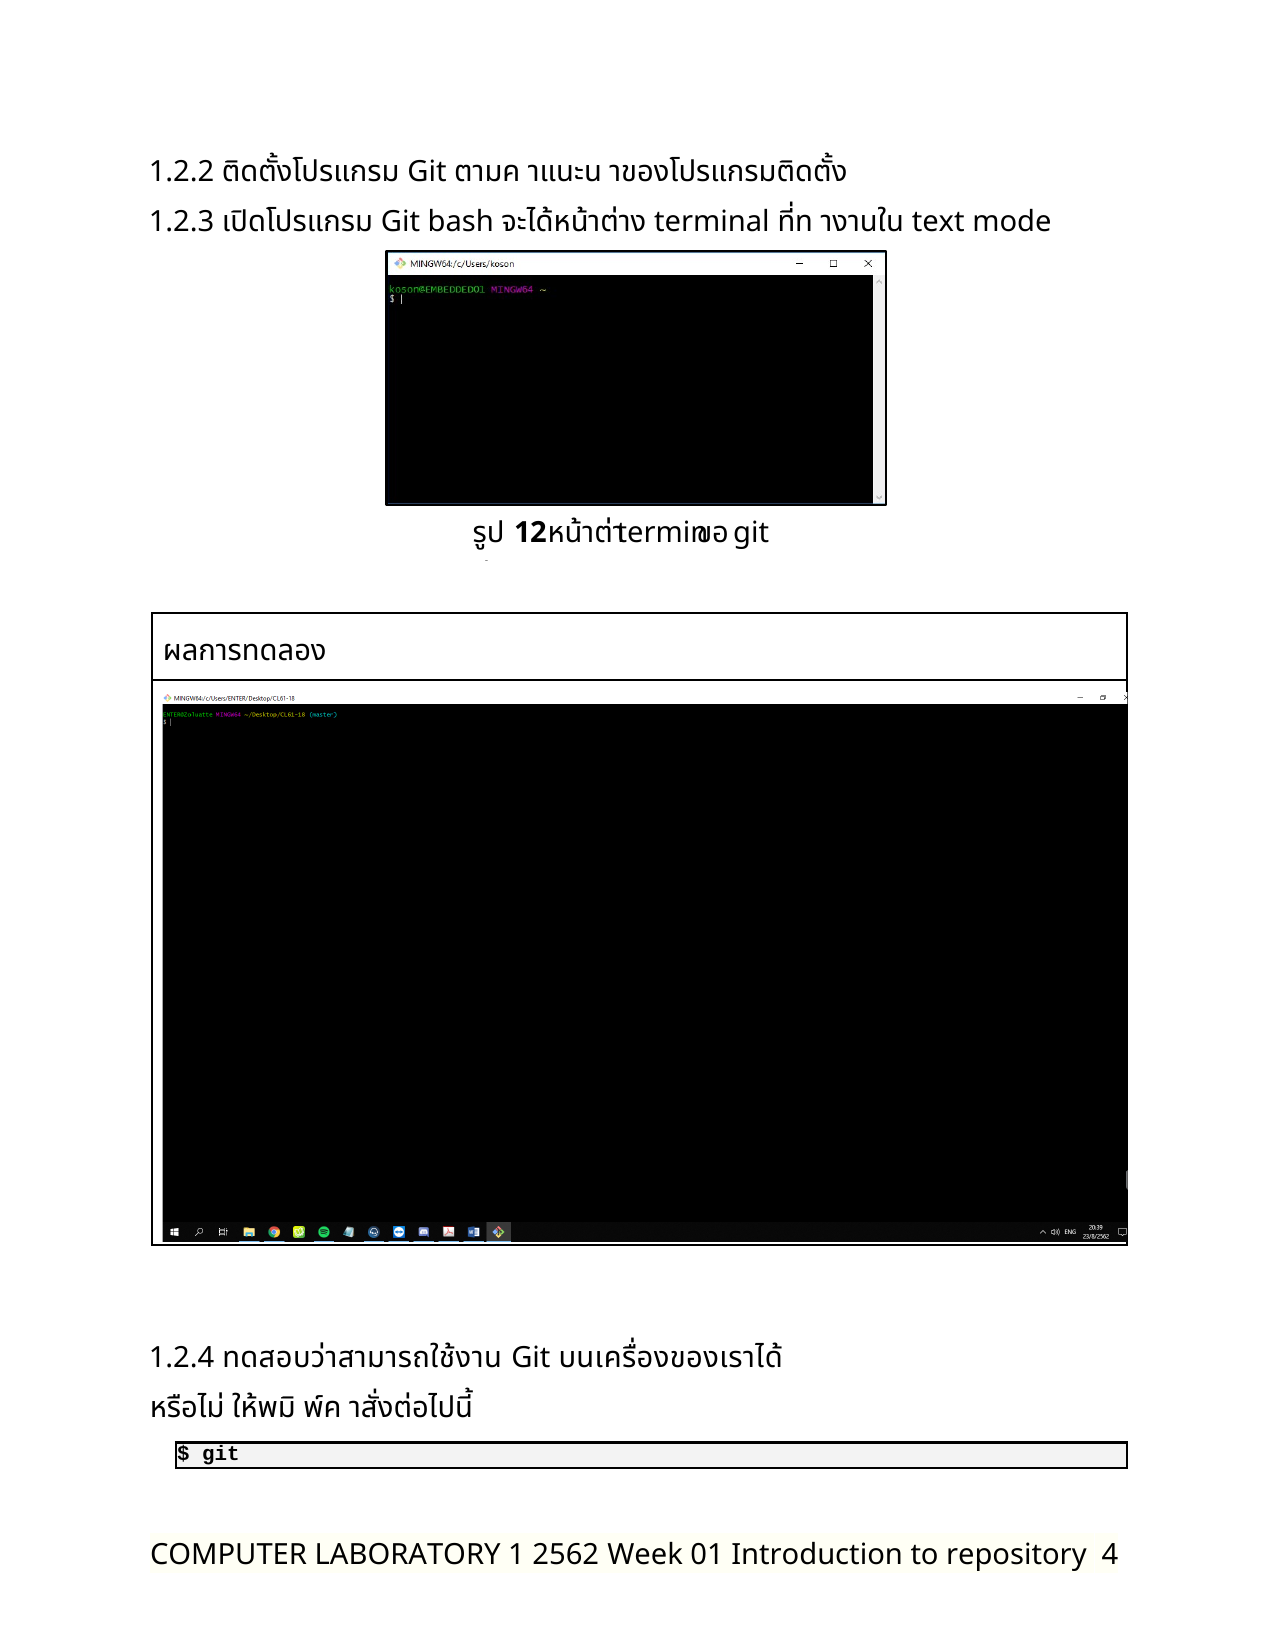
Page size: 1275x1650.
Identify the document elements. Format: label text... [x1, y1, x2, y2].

picture [388, 252, 885, 504]
text 1.2.3 เปิดโปรแกรม Git bash จะได้หน้าต่าง terminal ที่ท างานใน text mode [148, 201, 1126, 245]
picture [162, 692, 1128, 1242]
table_header ผลการทดลอง [153, 614, 1126, 679]
text 1.2.4 ทดสอบว่าสามารถใช้งาน Git บนเครื่องของเราได้หรือไม่ ให้พมิ พ์ค าสั่งต่อไปนี้ [148, 1337, 783, 1430]
text 1.2.2 ติดตั้งโปรแกรม Git ตามค าแนะน าของโปรแกรมติดตั้ง [148, 150, 1126, 194]
table_cell [153, 681, 1126, 1244]
text $ git [177, 1444, 1126, 1467]
